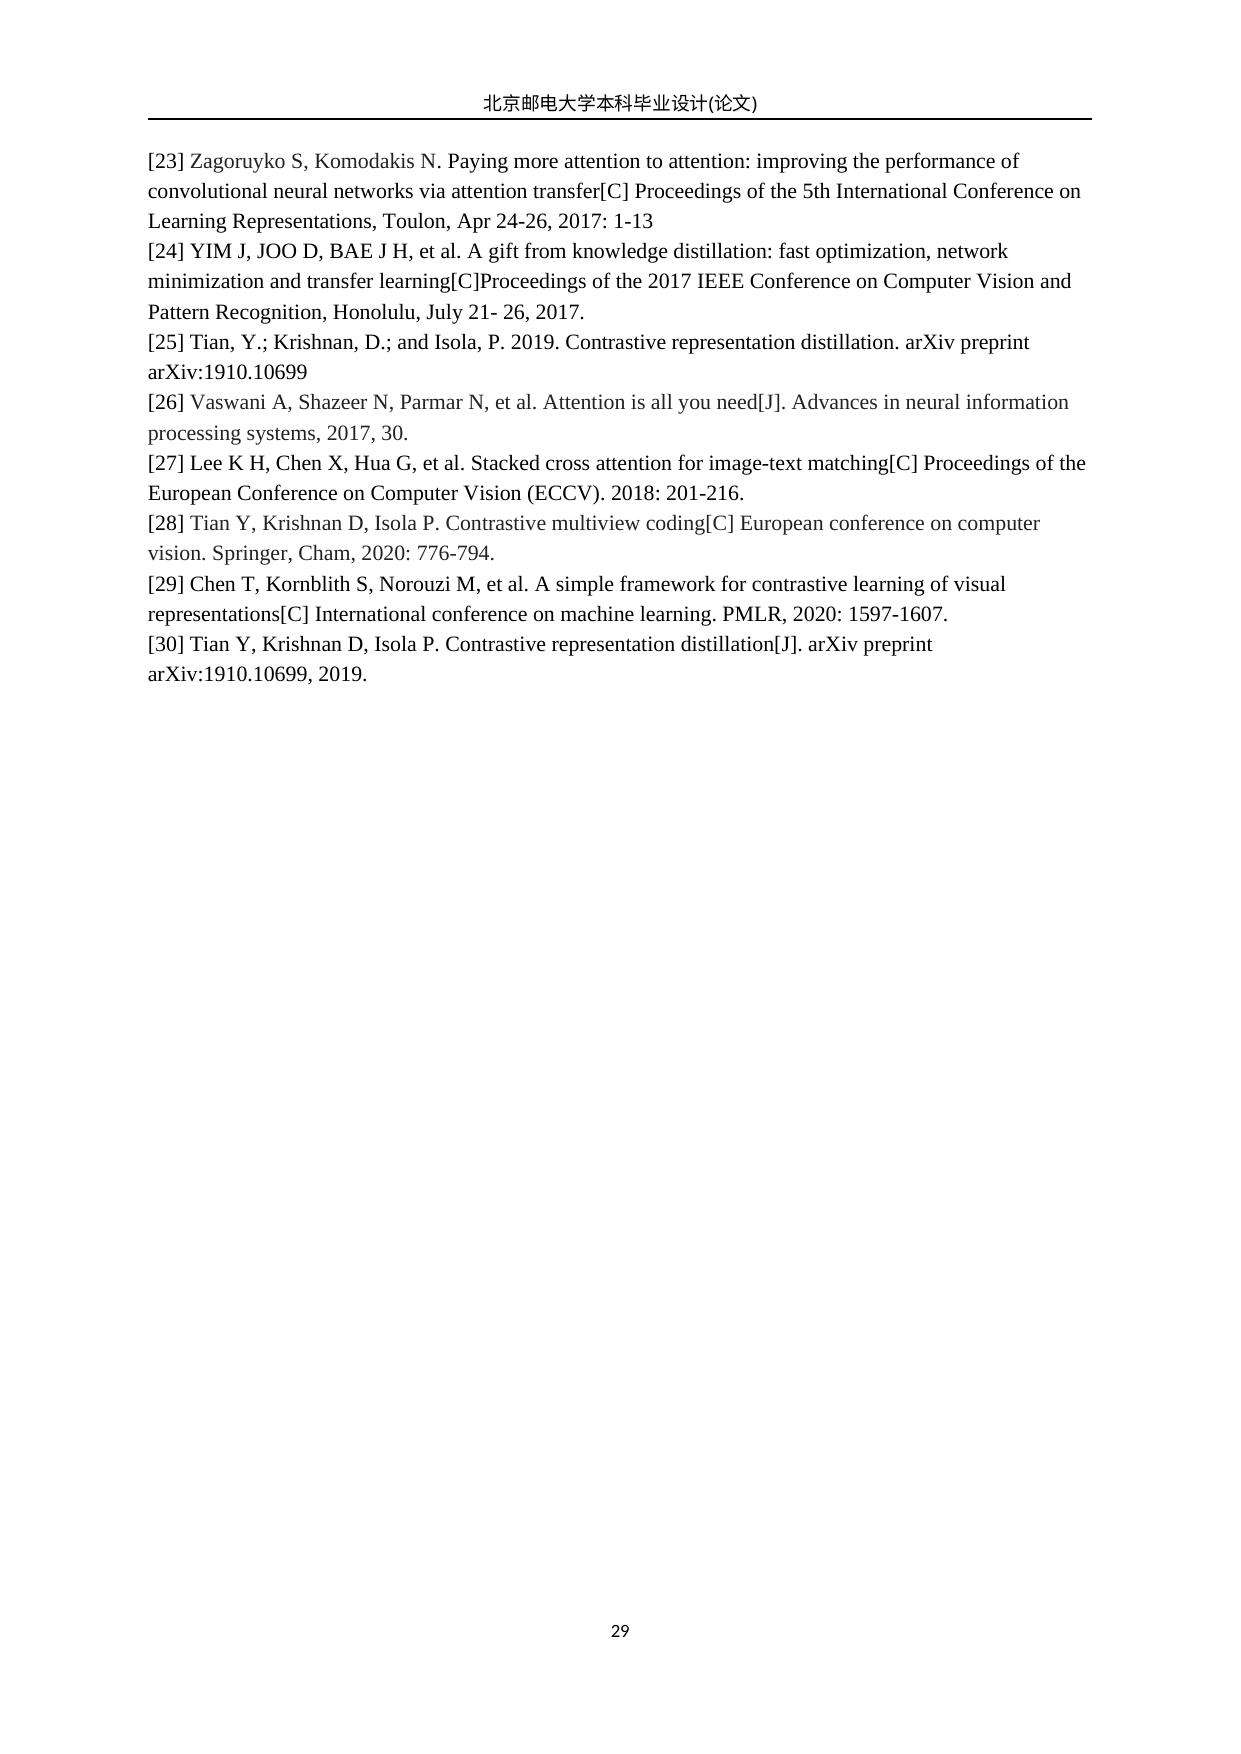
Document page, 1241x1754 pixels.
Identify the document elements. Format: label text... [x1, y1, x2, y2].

text [27] Lee K H, Chen X, Hua G, et al. Stacked cross attention for image-text matching[C] Proceedings of the European Conference on Computer Vision (ECCV). 2018: 201-216. [148, 450, 1092, 505]
text [25] Tian, Y.; Krishnan, D.; and Isola, P. 2019. Contrastive representation distillation. arXiv preprint arXiv:1910.10699 [148, 329, 1092, 384]
text [26] Vaswani A, Shazeer N, Parmar N, et al. Attention is all you need[J]. Advances in neural information processing systems, 2017, 30. [148, 389, 1092, 445]
text [29] Chen T, Kornblith S, Norouzi M, et al. A simple framework for contrastive learning of visual representations[C] International conference on machine learning. PMLR, 2020: 1597-1607. [148, 571, 1092, 626]
text [23] Zagoruyko S, Komodakis N. Paying more attention to attention: improving the performance of convolutional neural networks via attention transfer[C] Proceedings of the 5th International Conference on Learning Representations, Toulon, Apr 24-26, 2017: 1-13 [148, 148, 1092, 233]
text [30] Tian Y, Krishnan D, Isola P. Contrastive representation distillation[J]. arXiv preprint arXiv:1910.10699, 2019. [148, 631, 1092, 686]
text [24] YIM J, JOO D, BAE J H, et al. A gift from knowledge distillation: fast optimization, network minimization and transfer learning[C]Proceedings of the 2017 IEEE Conference on Computer Vision and Pattern Recognition, Honolulu, July 21- 26, 2017. [148, 238, 1092, 324]
text [28] Tian Y, Krishnan D, Isola P. Contrastive multiview coding[C] European conference on computer vision. Springer, Cham, 2020: 776-794. [148, 510, 1092, 566]
